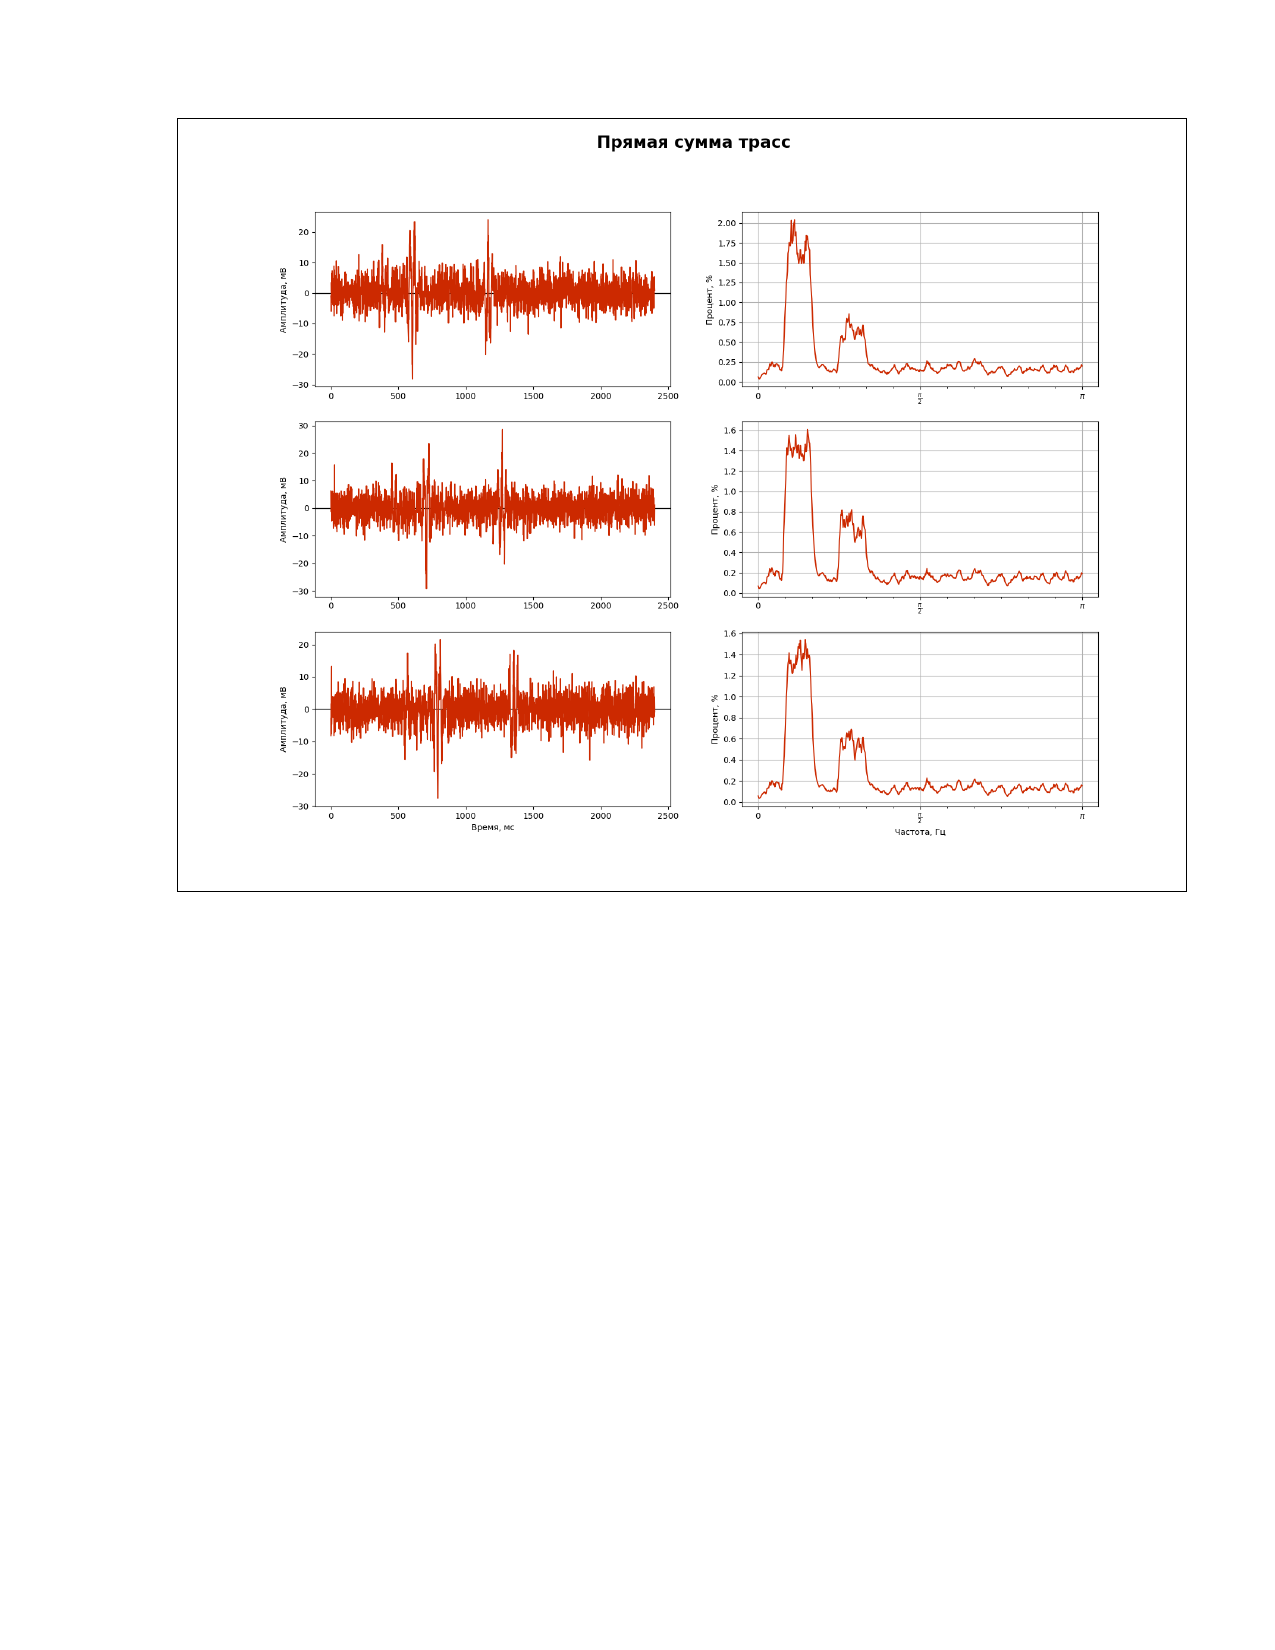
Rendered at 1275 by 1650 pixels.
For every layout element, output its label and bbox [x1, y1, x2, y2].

table_header [178, 119, 188, 891]
picture [188, 119, 1186, 891]
